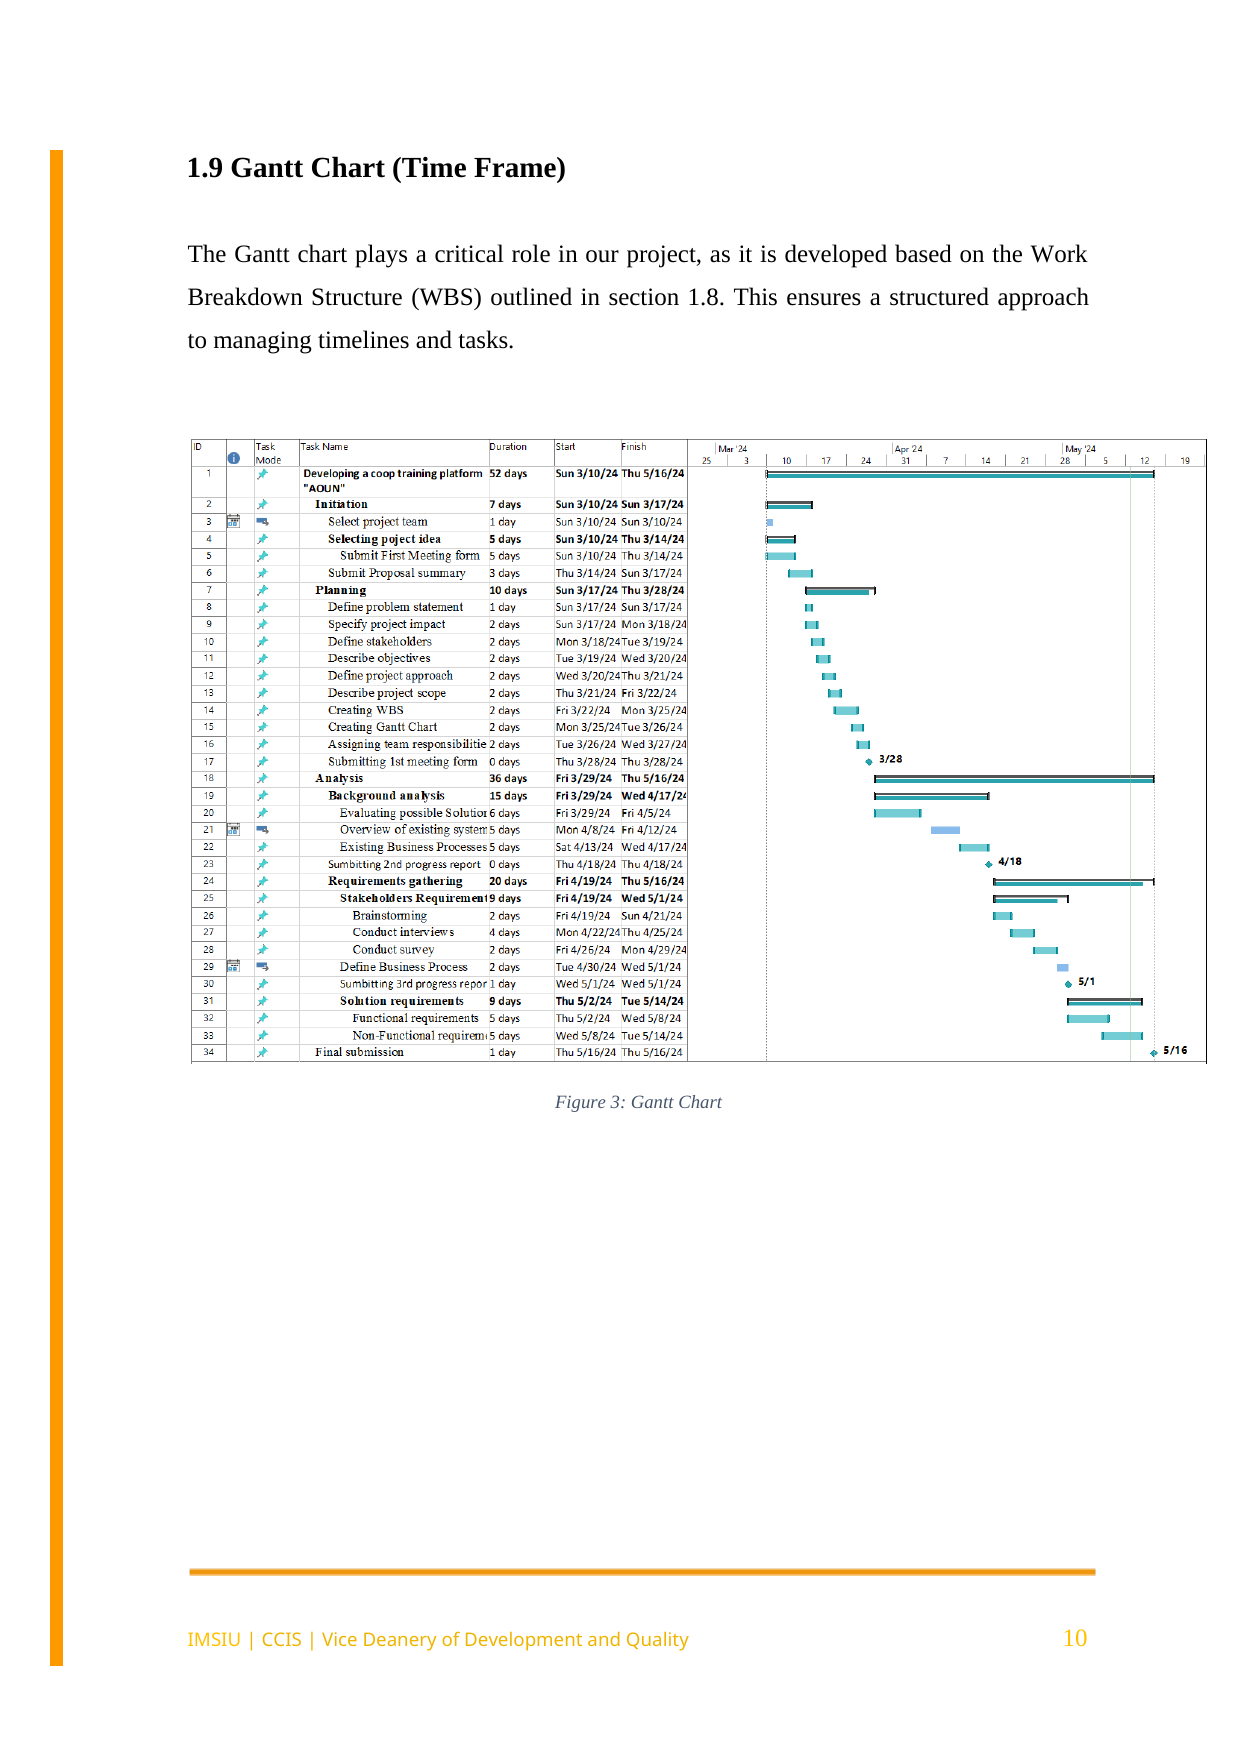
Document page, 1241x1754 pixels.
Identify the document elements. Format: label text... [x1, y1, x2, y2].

text Figure 3: Gantt Chart [186, 1091, 1090, 1112]
subtitle 1.9 Gantt Chart (Time Frame) [186, 150, 1092, 183]
picture [186, 436, 1213, 1064]
picture [187, 1567, 1100, 1576]
text The Gantt chart plays a critical role in our project, as it is developed based on the Work Breakdown Structure (WBS) outlined in section 1.8. This ensures a structured approach to managing timelines and tasks. [187, 196, 1090, 354]
